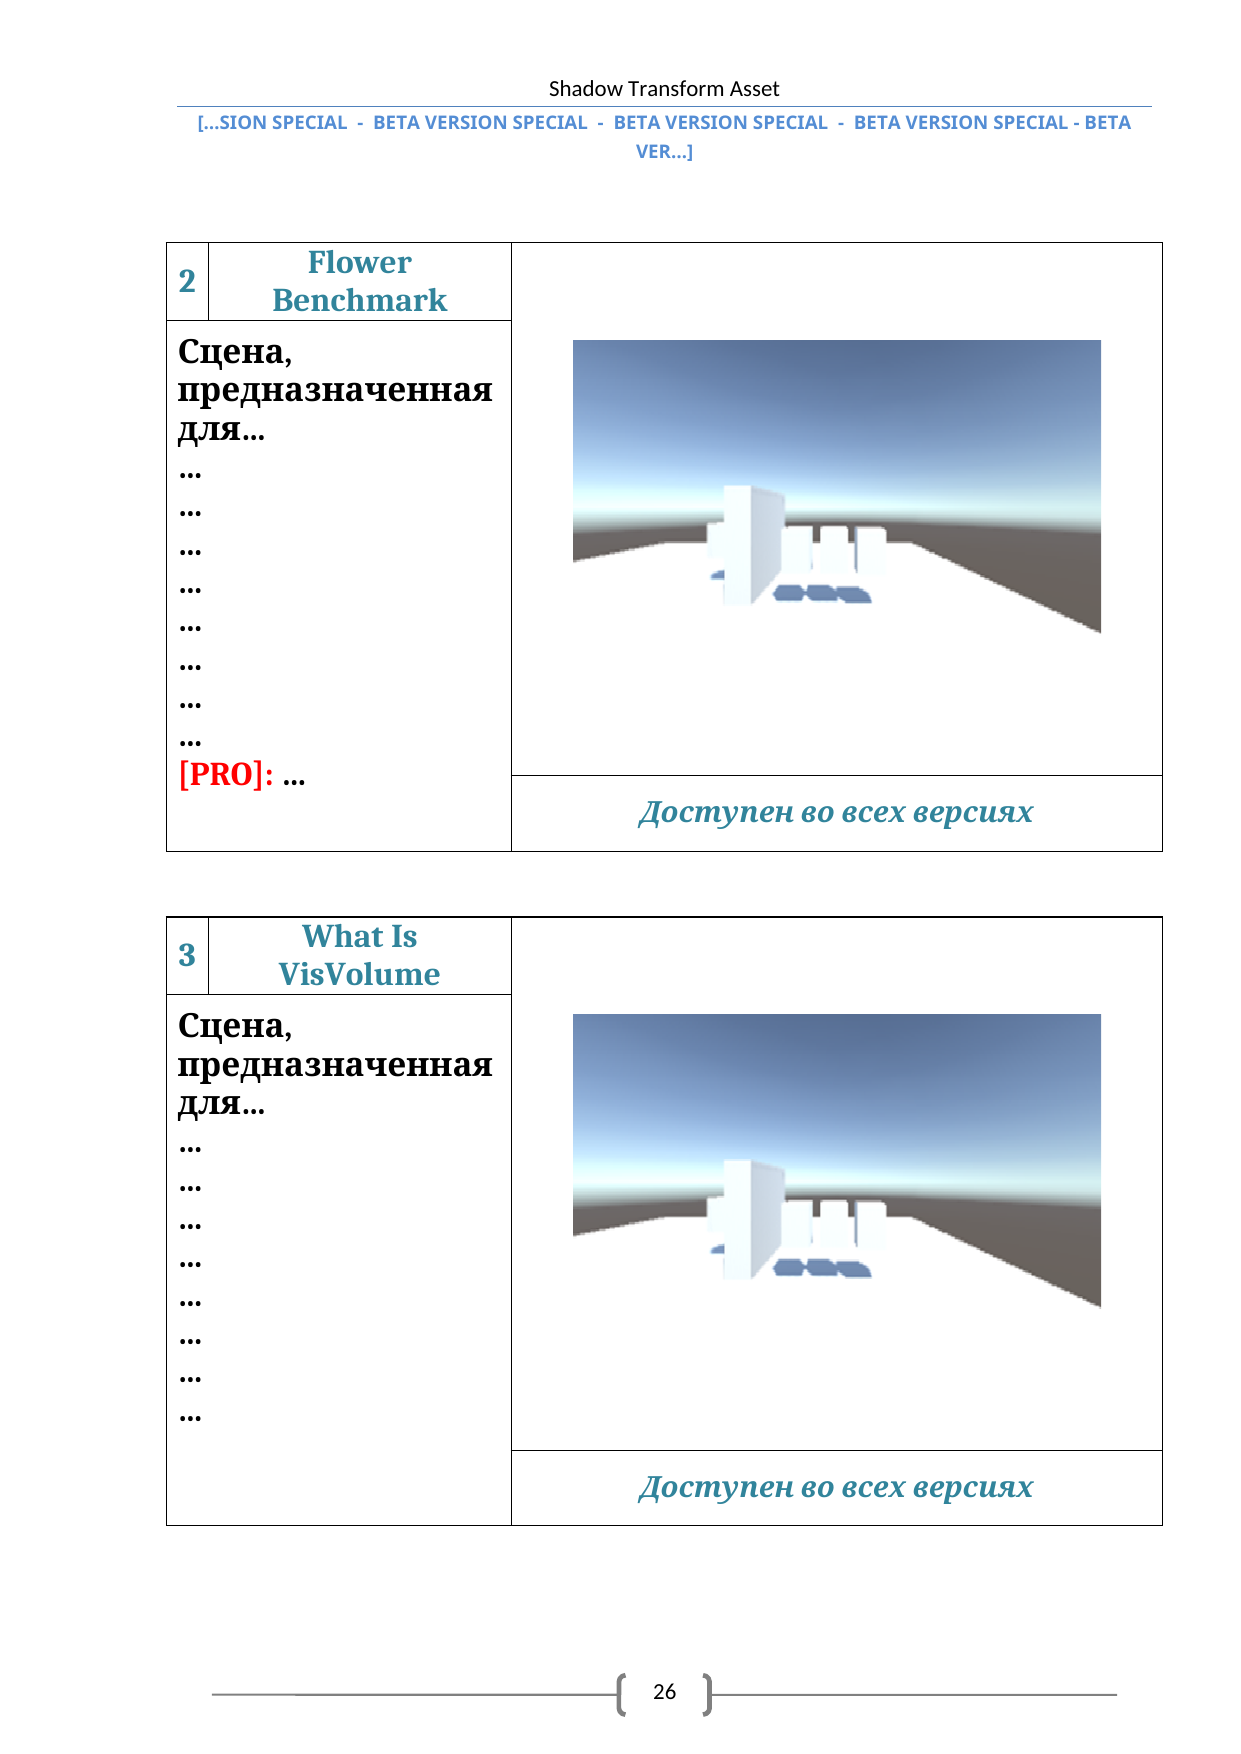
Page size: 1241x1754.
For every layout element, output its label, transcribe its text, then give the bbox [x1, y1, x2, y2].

table_header [512, 243, 1162, 775]
table_header [512, 918, 1162, 1449]
table_header Flower Benchmark [209, 243, 511, 320]
table_cell Доступен во всех версиях [512, 776, 1162, 851]
table_cell Доступен во всех версиях [512, 1451, 1162, 1525]
table_header What Is VisVolume [209, 918, 511, 994]
table_header 2 [167, 243, 208, 320]
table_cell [167, 995, 511, 1525]
picture [573, 1014, 1102, 1353]
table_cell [167, 321, 511, 851]
table_header 3 [167, 918, 208, 994]
picture [573, 340, 1102, 679]
